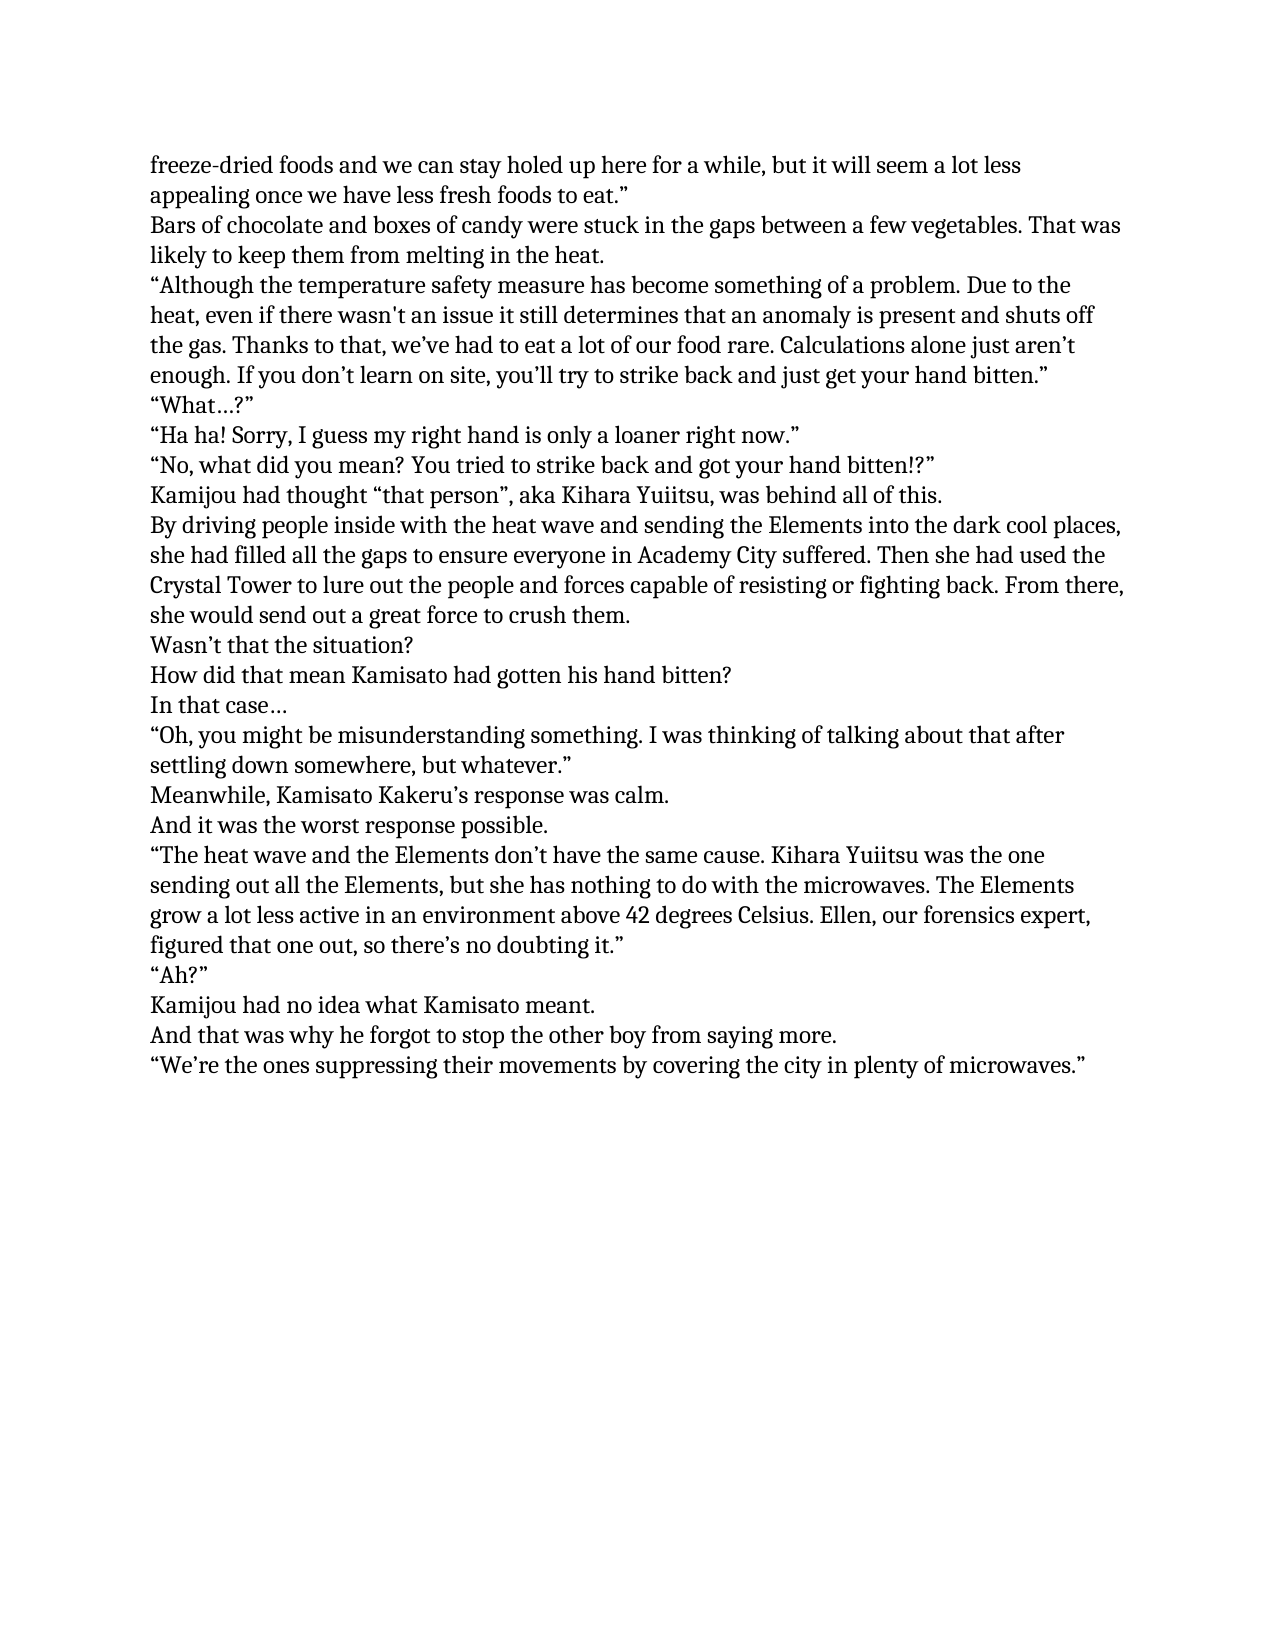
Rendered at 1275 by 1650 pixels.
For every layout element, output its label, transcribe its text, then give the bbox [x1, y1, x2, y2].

text Kamijou had no idea what Kamisato meant. [150, 990, 1125, 1020]
text “Ha ha! Sorry, I guess my right hand is only a loaner right now.” [150, 420, 1125, 450]
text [150, 150, 1125, 210]
text By driving people inside with the heat wave and sending the Elements into the dark cool places, she had filled all the gaps to ensure everyone in Academy City suffered. Then she had used the Crystal Tower to lure out the people and forces capable of resisting or fighting back. From there, she would send out a great force to crush them. [150, 510, 1125, 630]
text “What…?” [150, 390, 1125, 420]
text “We’re the ones suppressing their movements by covering the city in plenty of microwaves.” [150, 1050, 1125, 1080]
text “Although the temperature safety measure has become something of a problem. Due to the heat, even if there wasn't an issue it still determines that an anomaly is present and shuts off the gas. Thanks to that, we’ve had to eat a lot of our food rare. Calculations alone just aren’t enough. If you don’t learn on site, you’ll try to strike back and just get your hand bitten.” [150, 270, 1125, 390]
text Meanwhile, Kamisato Kakeru’s response was calm. [150, 780, 1125, 810]
text And it was the worst response possible. [150, 810, 1125, 840]
text Kamijou had thought “that person”, aka Kihara Yuiitsu, was behind all of this. [150, 480, 1125, 510]
text Bars of chocolate and boxes of candy were stuck in the gaps between a few vegetables. That was likely to keep them from melting in the heat. [150, 210, 1125, 270]
text “The heat wave and the Elements don’t have the same cause. Kihara Yuiitsu was the one sending out all the Elements, but she has nothing to do with the microwaves. The Elements grow a lot less active in an environment above 42 degrees Celsius. Ellen, our forensics expert, figured that one out, so there’s no doubting it.” [150, 840, 1125, 960]
text Wasn’t that the situation? [150, 630, 1125, 660]
text “No, what did you mean? You tried to strike back and got your hand bitten!?” [150, 450, 1125, 480]
text And that was why he forgot to stop the other boy from saying more. [150, 1020, 1125, 1050]
text How did that mean Kamisato had gotten his hand bitten? [150, 660, 1125, 690]
text In that case… [150, 690, 1125, 720]
text “Ah?” [150, 960, 1125, 990]
text “Oh, you might be misunderstanding something. I was thinking of talking about that after settling down somewhere, but whatever.” [150, 720, 1125, 780]
